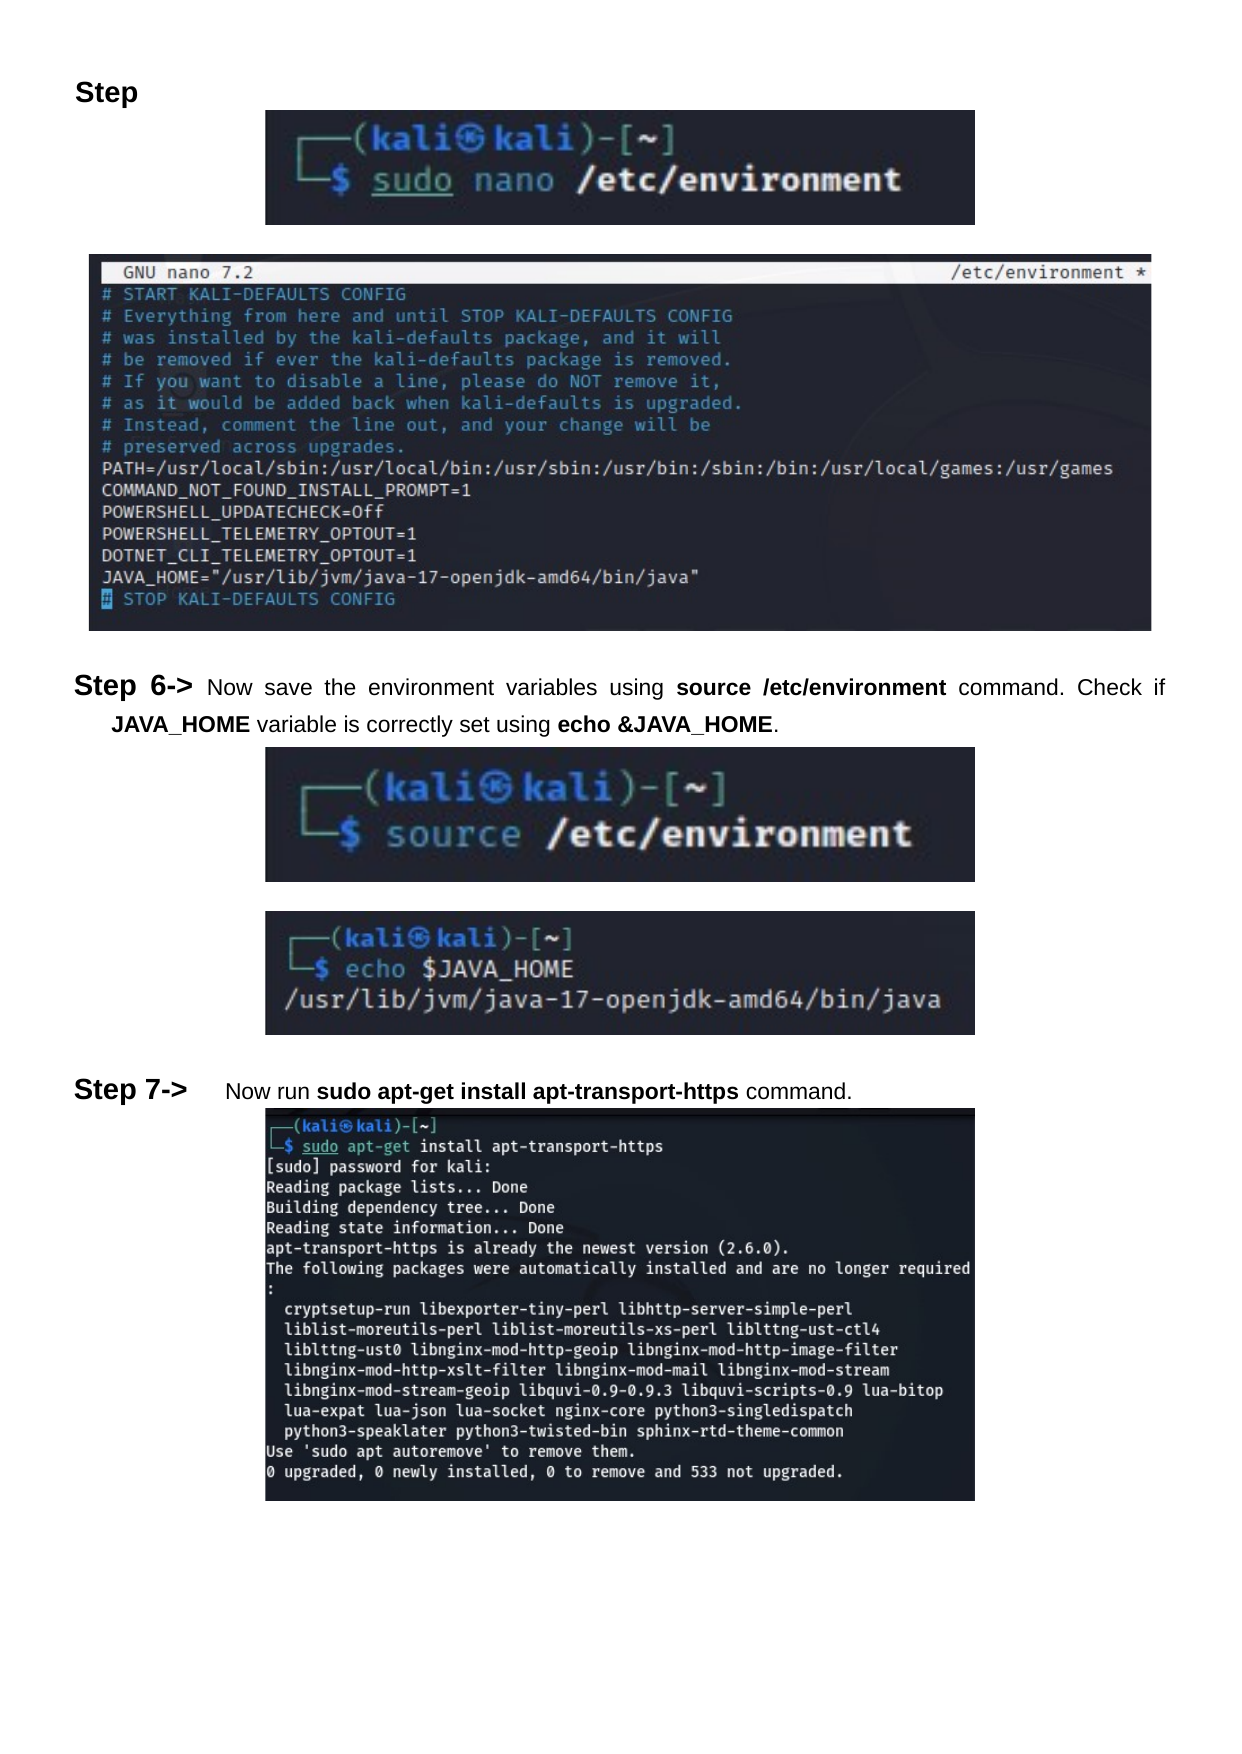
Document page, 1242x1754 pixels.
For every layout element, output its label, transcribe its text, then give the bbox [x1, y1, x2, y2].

text Step 6-> Now save the environment variables using source /etc/environment command. Check if JAVA_HOME variable is correctly set using echo &JAVA_HOME. [73, 668, 1165, 737]
picture [265, 747, 975, 882]
picture [265, 1108, 975, 1501]
picture [265, 110, 975, 225]
picture [265, 911, 975, 1035]
picture [88, 254, 1152, 631]
text Step 7-> Now run sudo apt-get install apt-transport-https command. [73, 1072, 1165, 1105]
